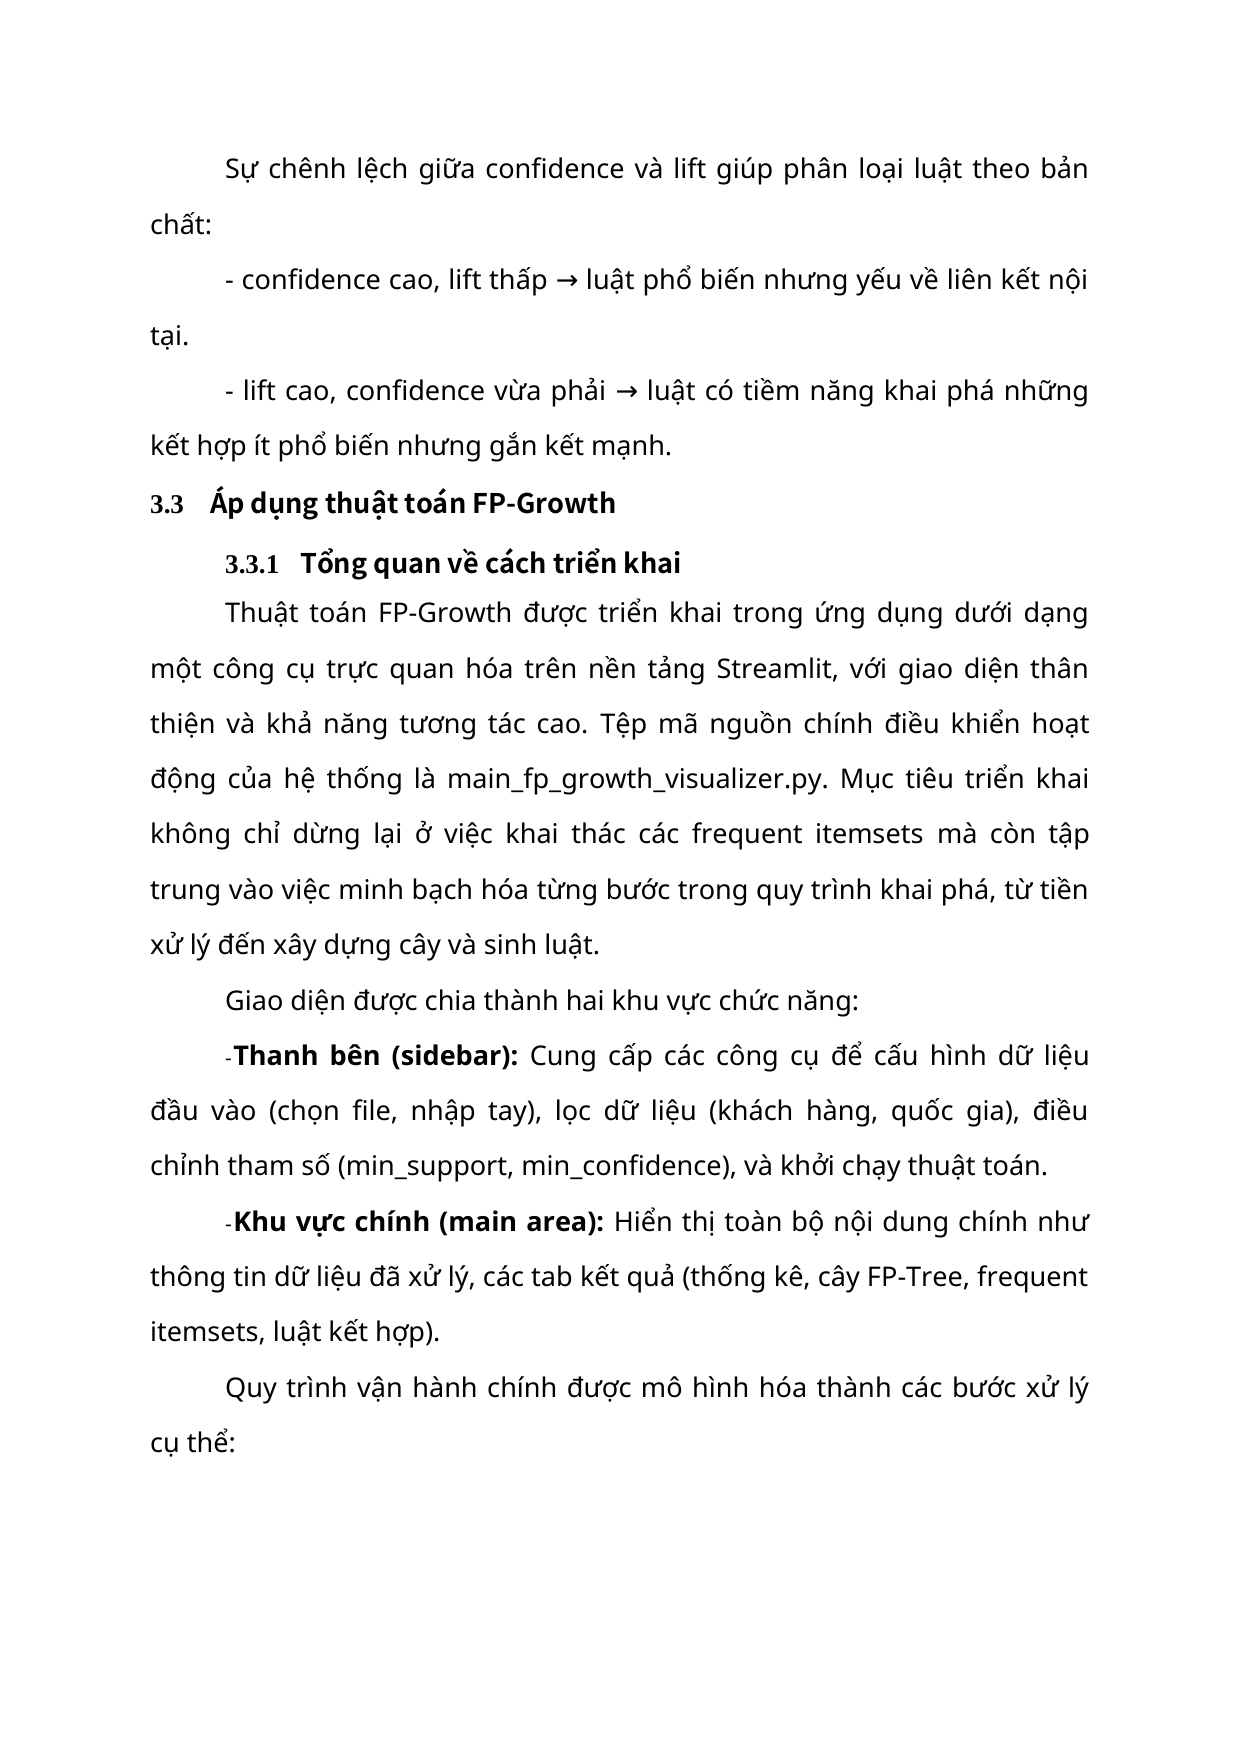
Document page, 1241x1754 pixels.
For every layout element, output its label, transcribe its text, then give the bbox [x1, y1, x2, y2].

text Thuật toán FP-Growth được triển khai trong ứng dụng dưới dạng một công cụ trực quan hóa trên nền tảng Streamlit, với giao diện thân thiện và khả năng tương tác cao. Tệp mã nguồn chính điều khiển hoạt động của hệ thống là main_fp_growth_visualizer.py. Mục tiêu triển khai không chỉ dừng lại ở việc khai thác các frequent itemsets mà còn tập trung vào việc minh bạch hóa từng bước trong quy trình khai phá, từ tiền xử lý đến xây dựng cây và sinh luật. [150, 594, 1090, 962]
subtitle Áp dụng thuật toán FP-Growth [150, 482, 1090, 521]
subtitle Tổng quan về cách triển khai [225, 542, 1090, 581]
text Quy trình vận hành chính được mô hình hóa thành các bước xử lý cụ thể: [150, 1368, 1090, 1460]
text - lift cao, confidence vừa phải → luật có tiềm năng khai phá những kết hợp ít phổ biến nhưng gắn kết mạnh. [150, 371, 1090, 463]
list Thanh bên (sidebar): Cung cấp các công cụ để cấu hình dữ liệu đầu vào (chọn file, nhập tay), lọc dữ liệu (khách hàng, quốc gia), điều chỉnh tham số (min_support, min_confidence), và khởi chạy thuật toán. [150, 1036, 1090, 1184]
text - confidence cao, lift thấp → luật phổ biến nhưng yếu về liên kết nội tại. [150, 261, 1090, 353]
list Khu vực chính (main area): Hiển thị toàn bộ nội dung chính như thông tin dữ liệu đã xử lý, các tab kết quả (thống kê, cây FP-Tree, frequent itemsets, luật kết hợp). [150, 1202, 1090, 1350]
text Giao diện được chia thành hai khu vực chức năng: [150, 981, 1090, 1018]
text Sự chênh lệch giữa confidence và lift giúp phân loại luật theo bản chất: [150, 150, 1090, 242]
